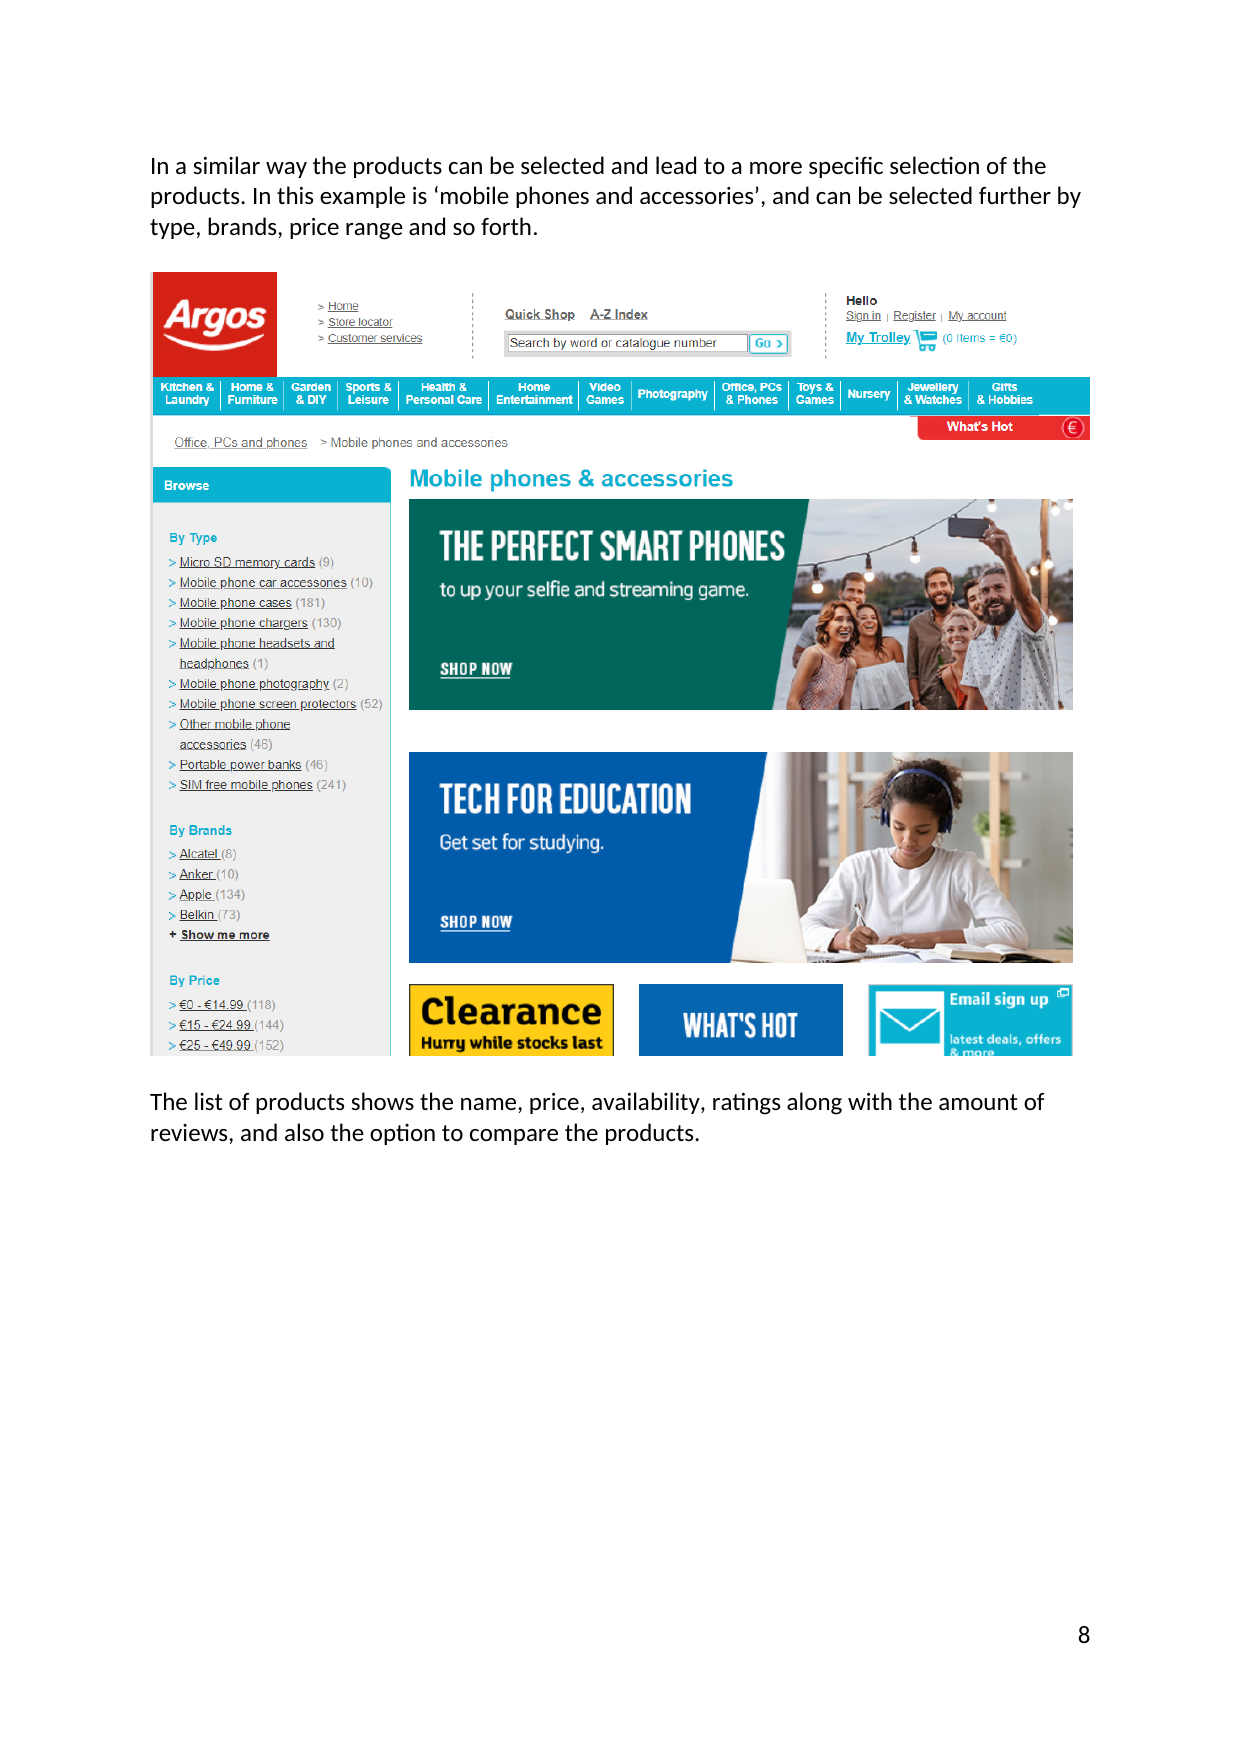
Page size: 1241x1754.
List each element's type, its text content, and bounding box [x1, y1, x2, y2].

text The list of products shows the name, price, availability, ratings along with the amount of reviews, and also the option to compare the products. [150, 1086, 1090, 1147]
picture [150, 272, 1091, 1056]
text In a similar way the products can be selected and lead to a more specific selection of the products. In this example is ‘mobile phones and accessories’, and can be selected further by type, brands, price range and so forth. [150, 150, 1090, 242]
